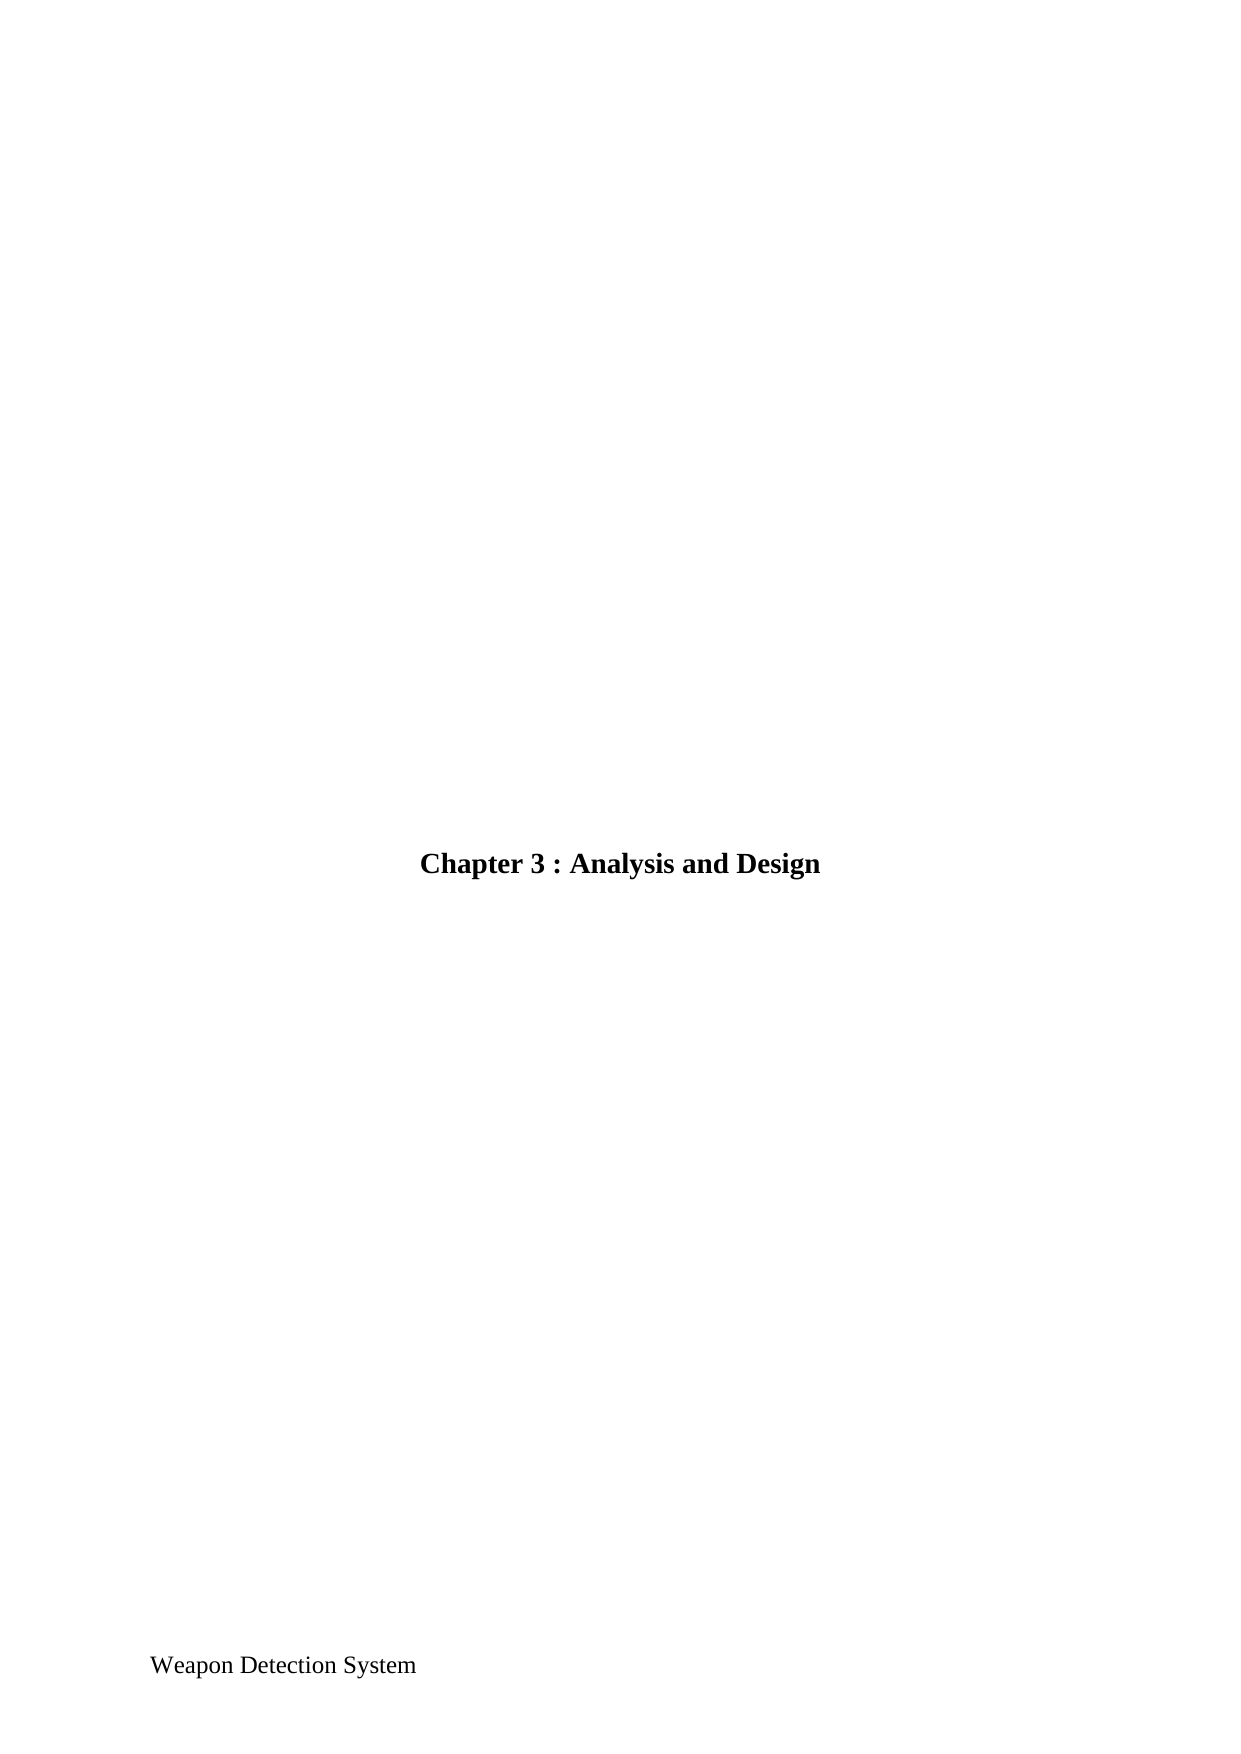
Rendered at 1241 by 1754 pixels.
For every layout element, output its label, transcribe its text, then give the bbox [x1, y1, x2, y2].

title Chapter 3 : Analysis and Design [150, 175, 1090, 879]
